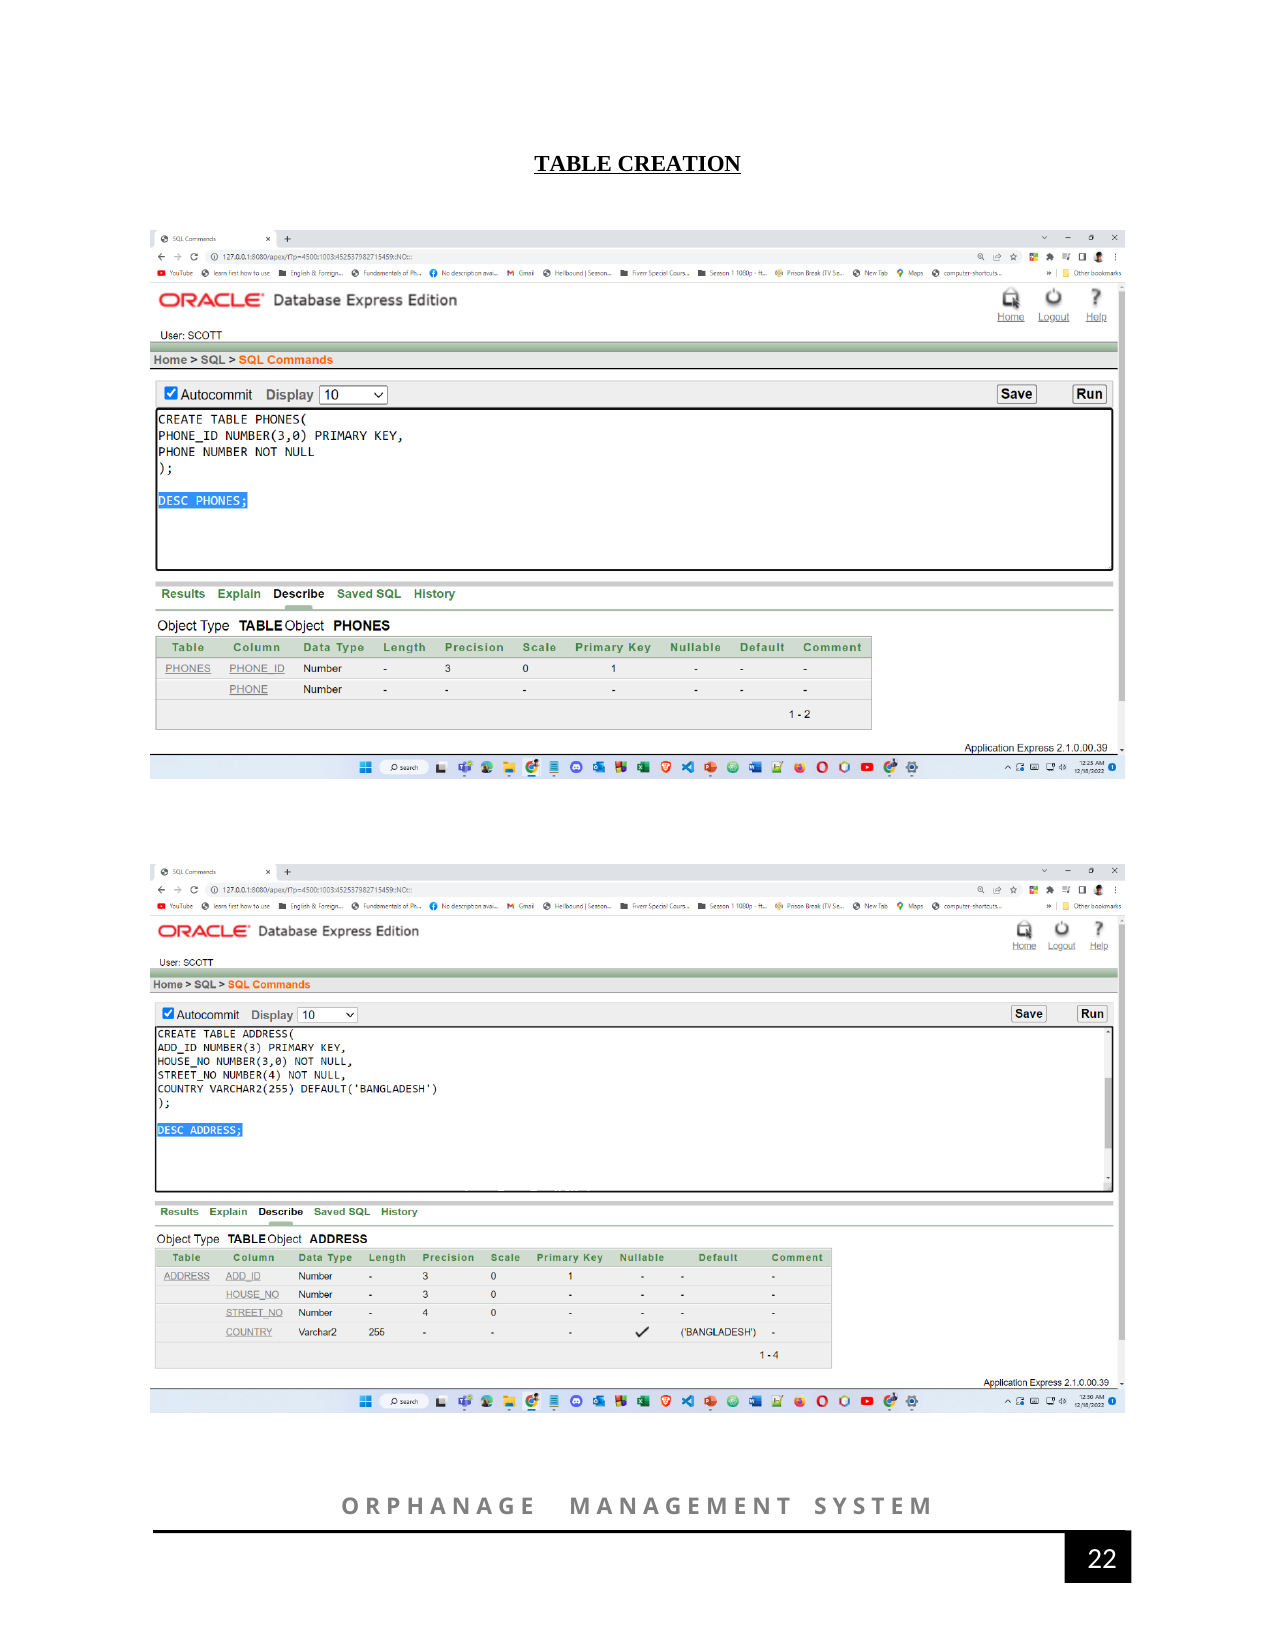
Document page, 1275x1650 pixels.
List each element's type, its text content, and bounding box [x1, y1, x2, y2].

picture [150, 230, 1125, 779]
text TABLE CREATION [150, 150, 1125, 176]
picture [150, 864, 1125, 1413]
